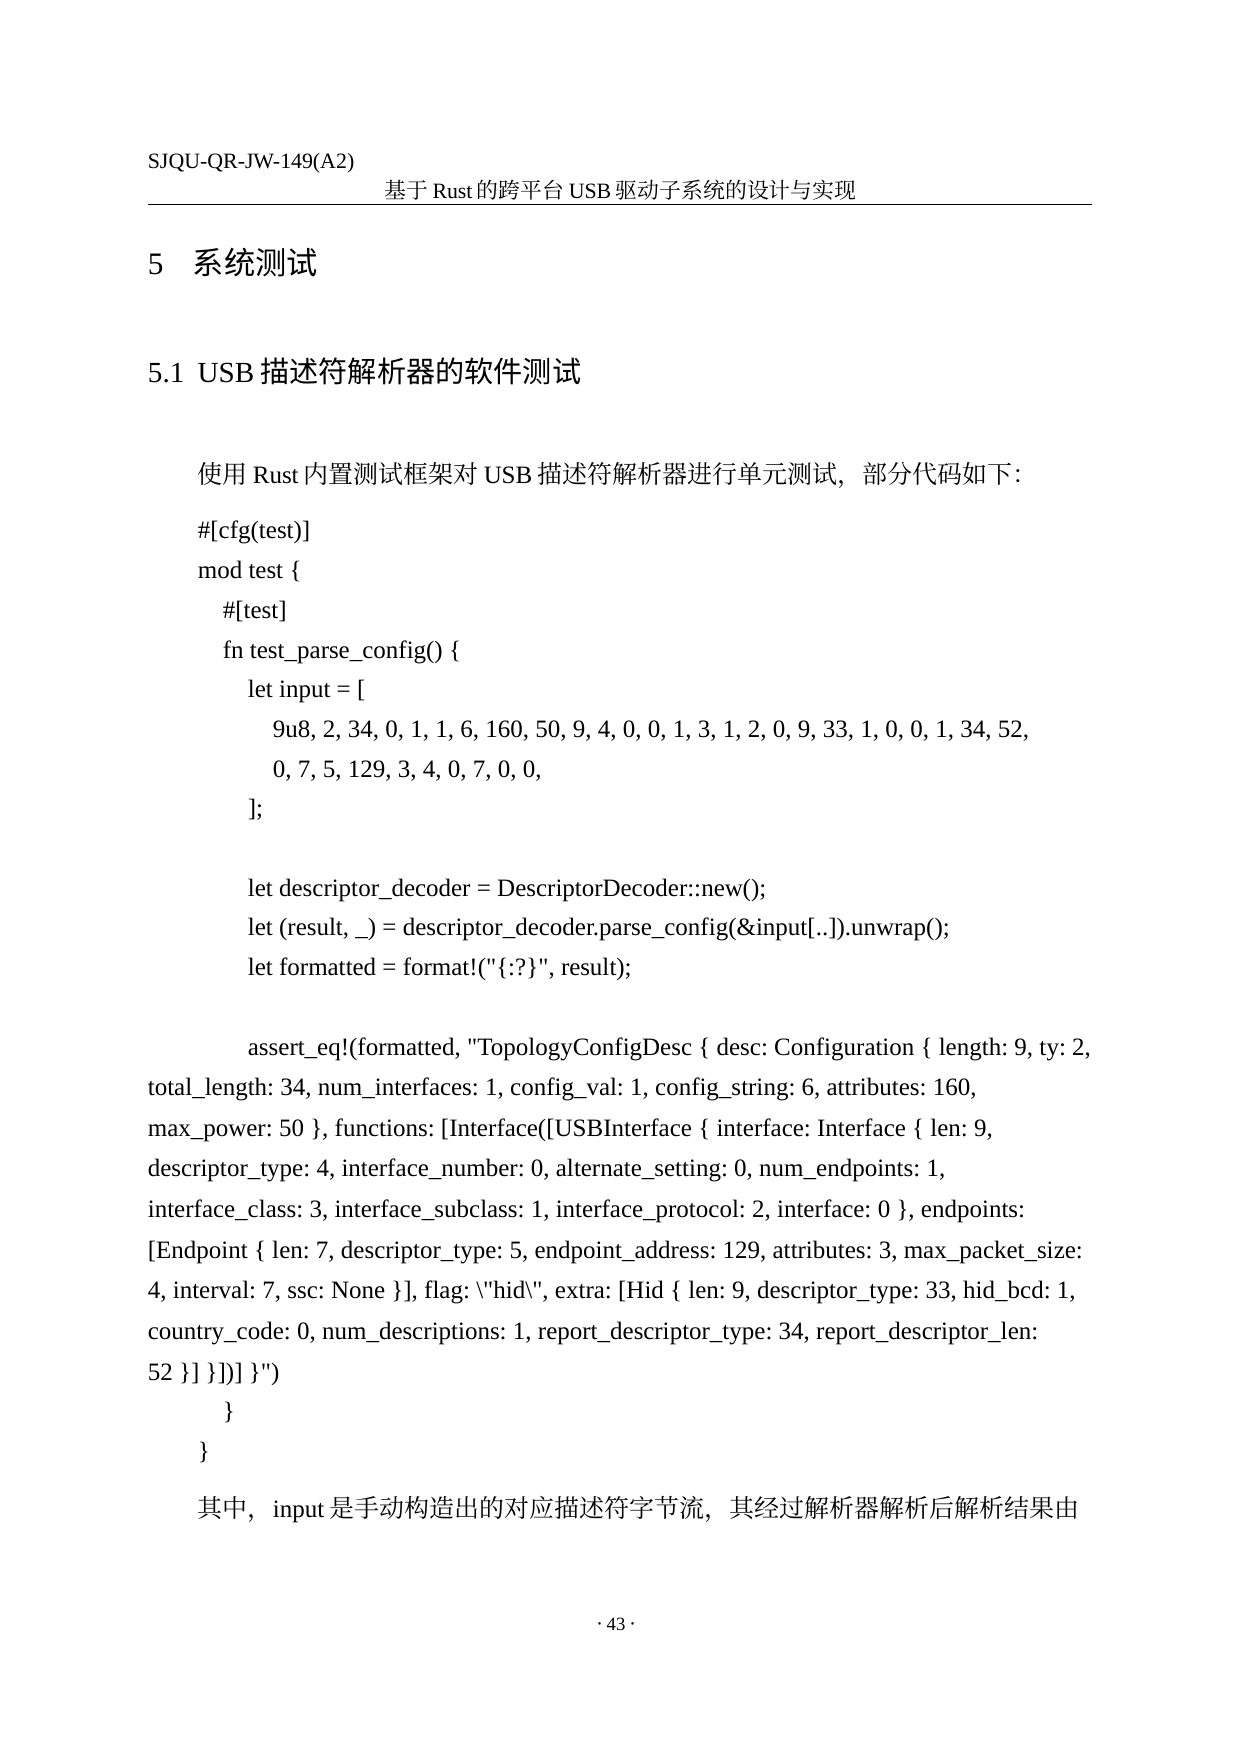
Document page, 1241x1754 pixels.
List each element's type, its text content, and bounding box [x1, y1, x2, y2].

text let (result, _) = descriptor_decoder.parse_config(&input[..]).unwrap(); [148, 911, 1092, 943]
text #[cfg(test)] [148, 514, 1092, 546]
text let formatted = format!("{:?}", result); [148, 950, 1092, 983]
text 0, 7, 5, 129, 3, 4, 0, 7, 0, 0, [148, 752, 1092, 784]
text let descriptor_decoder = DescriptorDecoder::new(); [148, 871, 1092, 903]
text ]; [148, 792, 1092, 824]
text 使用Rust内置测试框架对USB描述符解析器进行单元测试，部分代码如下： [148, 440, 1092, 505]
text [148, 1474, 1092, 1539]
text } [148, 1394, 1092, 1427]
text let input = [ [148, 672, 1092, 705]
text mod test { [148, 553, 1092, 586]
text #[test] [148, 593, 1092, 626]
text 9u8, 2, 34, 0, 1, 1, 6, 160, 50, 9, 4, 0, 0, 1, 3, 1, 2, 0, 9, 33, 1, 0, 0, 1, 34, 52, [148, 712, 1092, 745]
text assert_eq!(formatted, "TopologyConfigDesc { desc: Configuration { length: 9, ty: 2, total_length: 34, num_interfaces: 1, config_val: 1, config_string: 6, attributes: 160, max_power: 50 }, functions: [Interface([USBInterface { interface: Interface { len: 9, descriptor_type: 4, interface_number: 0, alternate_setting: 0, num_endpoints: 1, interface_class: 3, interface_subclass: 1, interface_protocol: 2, interface: 0 }, endpoints: [Endpoint { len: 7, descriptor_type: 5, endpoint_address: 129, attributes: 3, max_packet_size: 4, interval: 7, ssc: None }], flag: \"hid\", extra: [Hid { len: 9, descriptor_type: 33, hid_bcd: 1, country_code: 0, num_descriptions: 1, report_descriptor_type: 34, report_descriptor_len: 52 }] }])] }") [148, 1030, 1092, 1387]
subtitle USB描述符解析器的软件测试 [148, 337, 1092, 402]
subtitle 系统测试 [148, 228, 1092, 293]
text fn test_parse_config() { [148, 633, 1092, 665]
text } [148, 1434, 1092, 1467]
